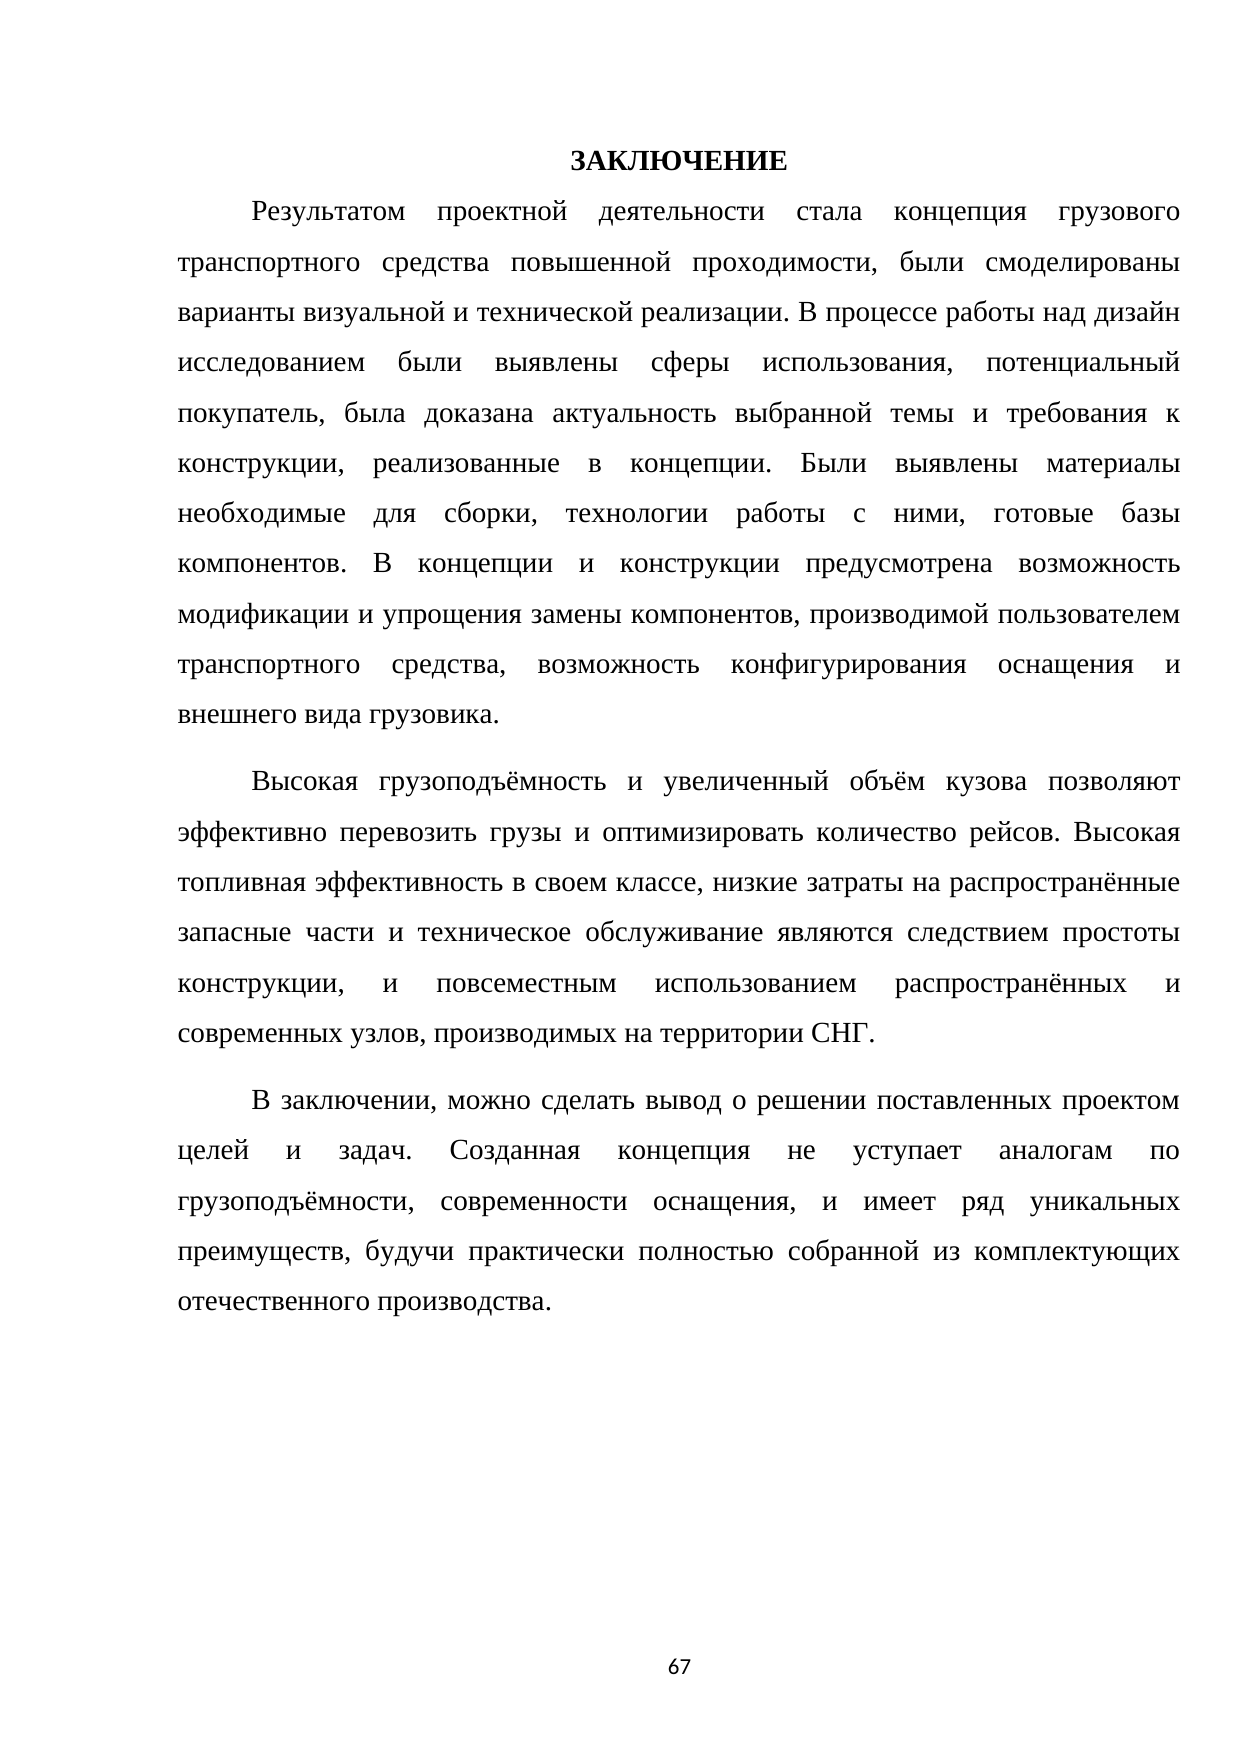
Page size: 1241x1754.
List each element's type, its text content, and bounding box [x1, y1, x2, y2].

subtitle ЗАКЛЮЧЕНИЕ [177, 143, 1181, 177]
text Высокая грузоподъёмность и увеличенный объём кузова позволяют эффективно перевозить грузы и оптимизировать количество рейсов. Высокая топливная эффективность в своем классе, низкие затраты на распространённые запасные части и техническое обслуживание являются следствием простоты конструкции, и повсеместным использованием распространённых и современных узлов, производимых на территории СНГ. [177, 763, 1181, 1049]
text В заключении, можно сделать вывод о решении поставленных проектом целей и задач. Созданная концепция не уступает аналогам по грузоподъёмности, современности оснащения, и имеет ряд уникальных преимуществ, будучи практически полностью собранной из комплектующих отечественного производства. [177, 1082, 1181, 1317]
text Результатом проектной деятельности стала концепция грузового транспортного средства повышенной проходимости, были смоделированы варианты визуальной и технической реализации. В процессе работы над дизайн исследованием были выявлены сферы использования, потенциальный покупатель, была доказана актуальность выбранной темы и требования к конструкции, реализованные в концепции. Были выявлены материалы необходимые для сборки, технологии работы с ними, готовые базы компонентов. В концепции и конструкции предусмотрена возможность модификации и упрощения замены компонентов, производимой пользователем транспортного средства, возможность конфигурирования оснащения и внешнего вида грузовика. [177, 193, 1181, 730]
